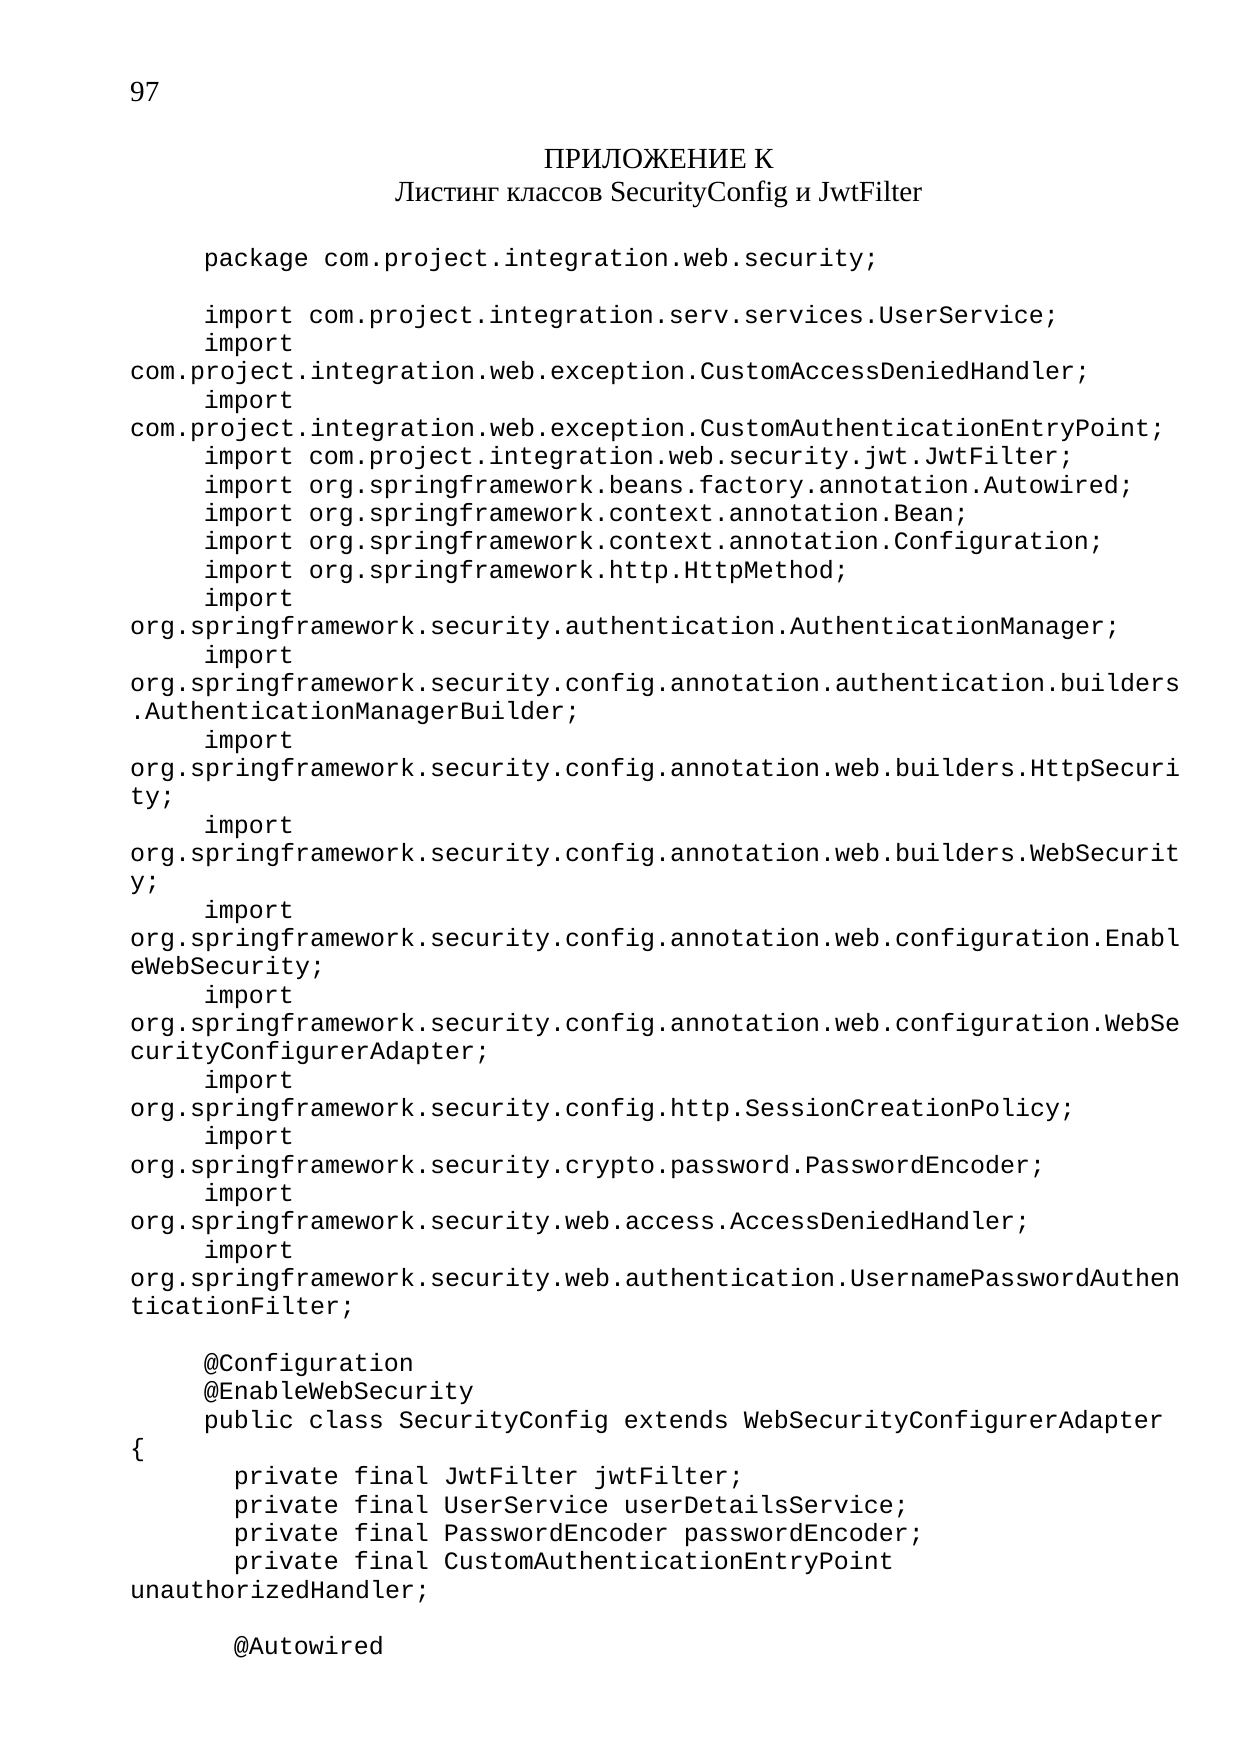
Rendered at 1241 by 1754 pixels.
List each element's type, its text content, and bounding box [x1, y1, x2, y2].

text import org.springframework.security.web.access.AccessDeniedHandler; [130, 1181, 1187, 1237]
text import com.project.integration.serv.services.UserService; [130, 302, 1187, 331]
text import org.springframework.security.config.annotation.web.builders.WebSecurity; [130, 812, 1187, 897]
text private final CustomAuthenticationEntryPoint unauthorizedHandler; [130, 1549, 1187, 1606]
text public class SecurityConfig extends WebSecurityConfigurerAdapter { [130, 1407, 1187, 1464]
text import org.springframework.security.config.annotation.web.builders.HttpSecurity; [130, 727, 1187, 812]
text import org.springframework.beans.factory.annotation.Autowired; [130, 472, 1187, 501]
text private final JwtFilter jwtFilter; [130, 1464, 1187, 1492]
text package com.project.integration.web.security; [130, 246, 1187, 274]
text import org.springframework.security.config.annotation.web.configuration.WebSecurityConfigurerAdapter; [130, 982, 1187, 1067]
text import org.springframework.http.HttpMethod; [130, 557, 1187, 586]
text @EnableWebSecurity [130, 1379, 1187, 1407]
text import com.project.integration.web.exception.CustomAuthenticationEntryPoint; [130, 387, 1187, 444]
text import org.springframework.security.config.annotation.authentication.builders.AuthenticationManagerBuilder; [130, 642, 1187, 727]
text private final PasswordEncoder passwordEncoder; [130, 1521, 1187, 1549]
text import org.springframework.security.config.annotation.web.configuration.EnableWebSecurity; [130, 897, 1187, 982]
text private final UserService userDetailsService; [130, 1492, 1187, 1521]
text import org.springframework.context.annotation.Bean; [130, 501, 1187, 529]
text import org.springframework.security.crypto.password.PasswordEncoder; [130, 1124, 1187, 1181]
text import org.springframework.context.annotation.Configuration; [130, 529, 1187, 557]
text @Configuration [130, 1351, 1187, 1379]
text import org.springframework.security.config.http.SessionCreationPolicy; [130, 1067, 1187, 1124]
text @Autowired [130, 1634, 1187, 1662]
list ПРИЛОЖЕНИЕ К [130, 141, 1187, 174]
text import com.project.integration.web.exception.CustomAccessDeniedHandler; [130, 331, 1187, 387]
text import org.springframework.security.web.authentication.UsernamePasswordAuthenticationFilter; [130, 1237, 1187, 1322]
list Листинг классов SecurityConfig и JwtFilter [130, 174, 1187, 208]
text import org.springframework.security.authentication.AuthenticationManager; [130, 586, 1187, 642]
text import com.project.integration.web.security.jwt.JwtFilter; [130, 444, 1187, 472]
